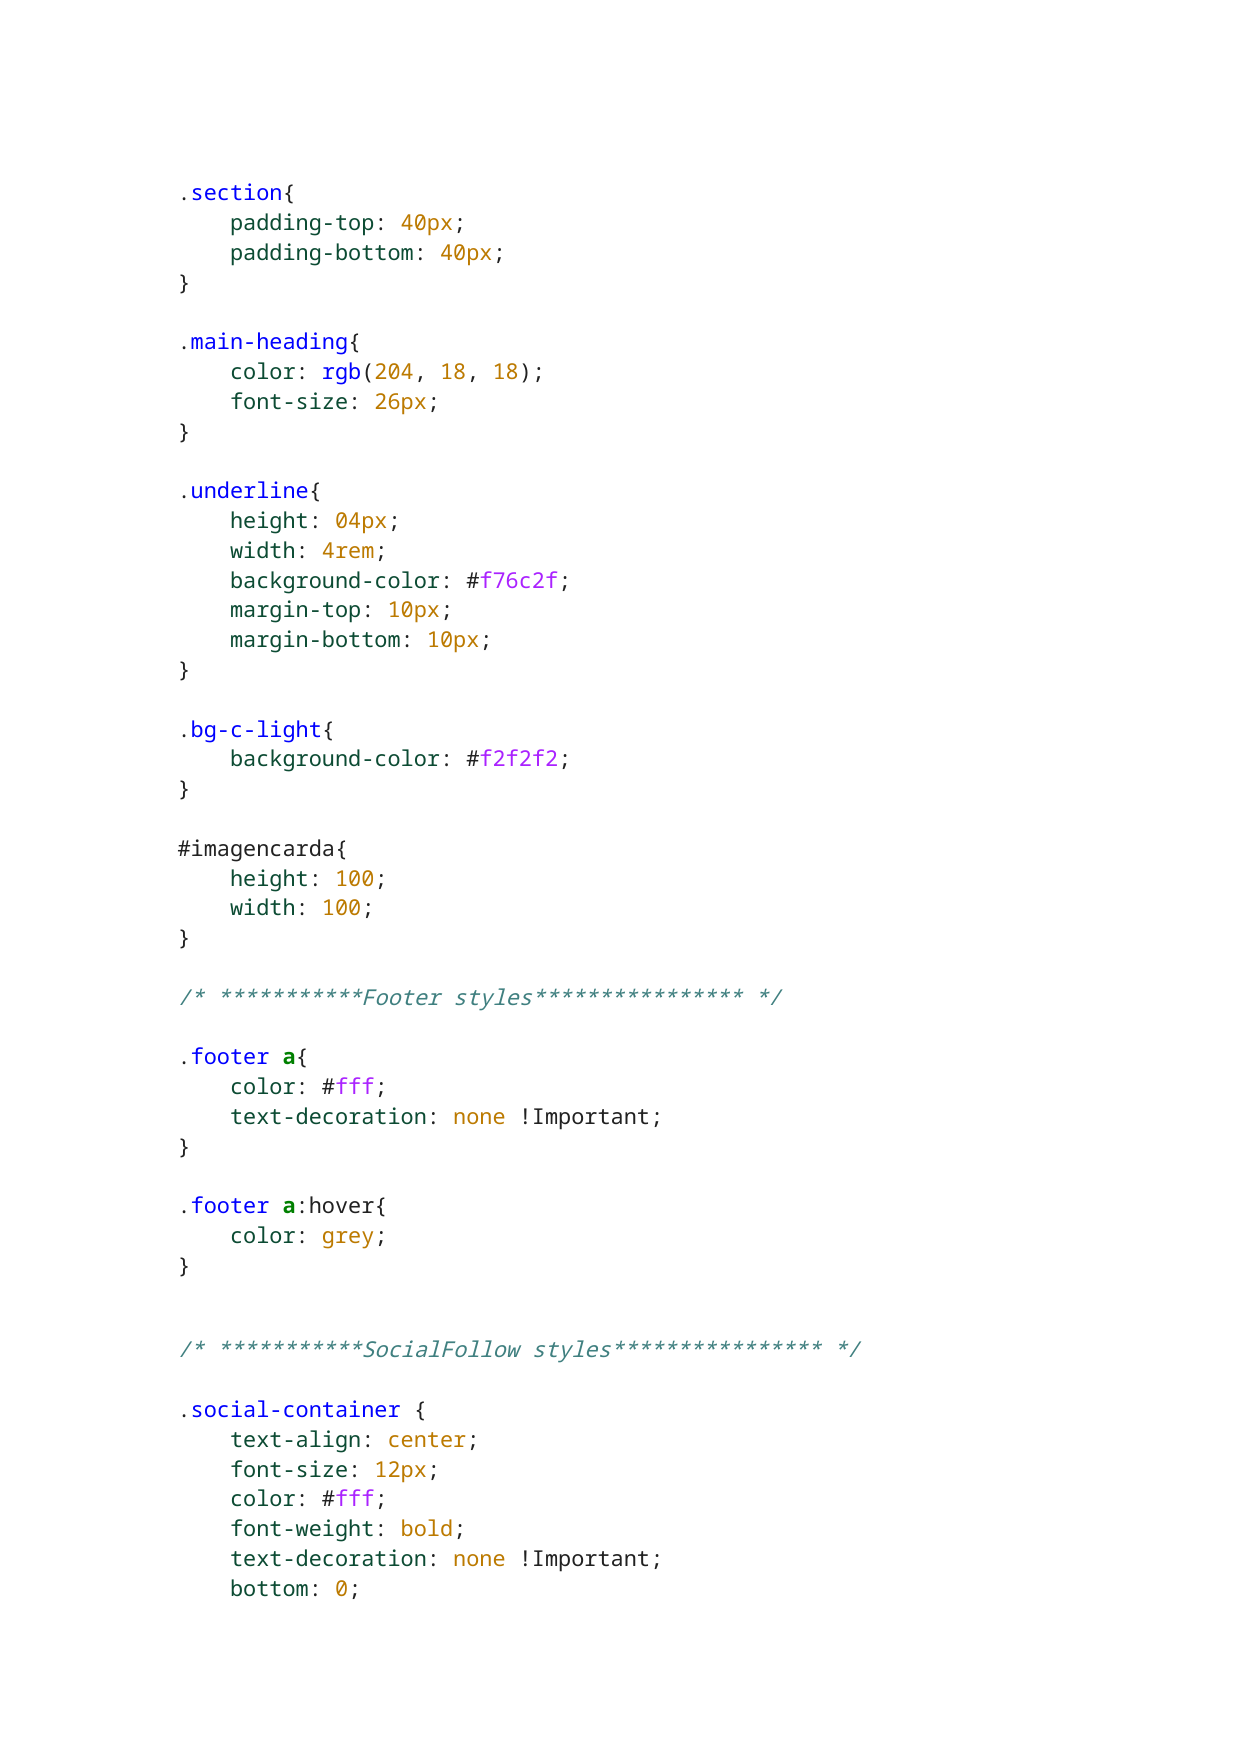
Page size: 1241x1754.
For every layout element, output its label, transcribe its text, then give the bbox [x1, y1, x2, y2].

text } [177, 267, 1063, 297]
text margin-bottom: 10px; [177, 624, 1063, 654]
text text-align: center; [177, 1424, 1063, 1454]
text text-decoration: none !Important; [177, 1101, 1063, 1131]
text } [177, 416, 1063, 446]
text } [177, 1131, 1063, 1161]
text padding-bottom: 40px; [177, 237, 1063, 267]
text color: #fff; [177, 1483, 1063, 1513]
text .main-heading{ [177, 326, 1063, 356]
text } [177, 1250, 1063, 1280]
text .social-container { [177, 1394, 1063, 1424]
text text-decoration: none !Important; [177, 1543, 1063, 1573]
text color: #fff; [177, 1071, 1063, 1101]
text .footer a{ [177, 1041, 1063, 1071]
text height: 04px; [177, 505, 1063, 535]
text } [177, 654, 1063, 684]
text } [177, 773, 1063, 803]
text color: grey; [177, 1220, 1063, 1250]
text background-color: #f2f2f2; [177, 743, 1063, 773]
text } [177, 922, 1063, 952]
text font-size: 26px; [177, 386, 1063, 416]
text color: rgb(204, 18, 18); [177, 356, 1063, 386]
text /* ***********Footer styles**************** */ [177, 982, 1063, 1012]
text bottom: 0; [177, 1573, 1063, 1603]
text .bg-c-light{ [177, 714, 1063, 743]
text .section{ [177, 177, 1063, 207]
text .underline{ [177, 475, 1063, 505]
text /* ***********SocialFollow styles**************** */ [177, 1334, 1063, 1364]
text height: 100; [177, 863, 1063, 892]
text margin-top: 10px; [177, 594, 1063, 624]
text font-size: 12px; [177, 1454, 1063, 1483]
text #imagencarda{ [177, 833, 1063, 863]
text width: 100; [177, 892, 1063, 922]
text .footer a:hover{ [177, 1190, 1063, 1220]
text width: 4rem; [177, 535, 1063, 565]
text background-color: #f76c2f; [177, 565, 1063, 594]
text padding-top: 40px; [177, 207, 1063, 237]
text font-weight: bold; [177, 1513, 1063, 1543]
